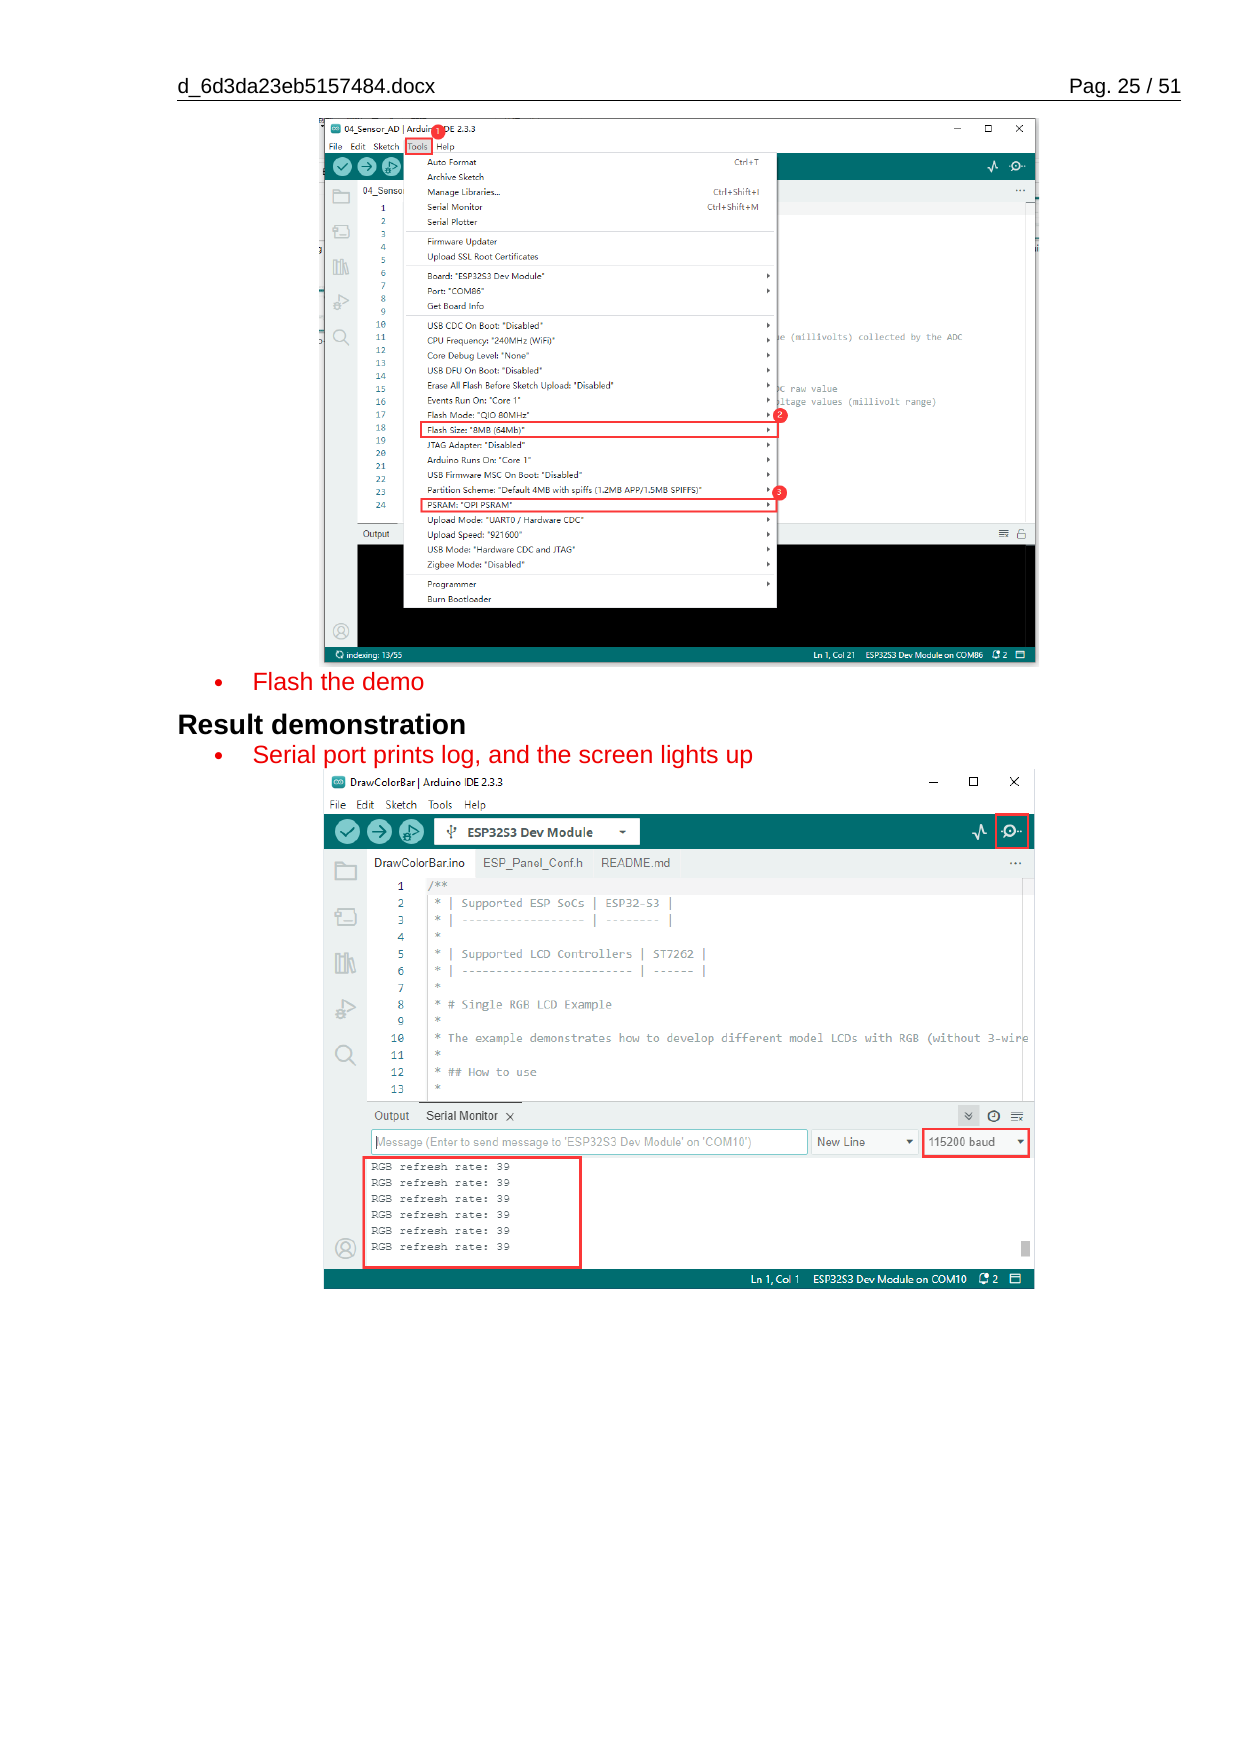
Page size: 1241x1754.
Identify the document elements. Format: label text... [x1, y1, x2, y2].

text Flash the demo [215, 667, 1181, 695]
text Serial port prints log, and the screen lights up [215, 740, 1181, 769]
picture [323, 769, 1035, 1289]
picture [319, 118, 1040, 667]
subtitle Result demonstration [177, 708, 1181, 740]
